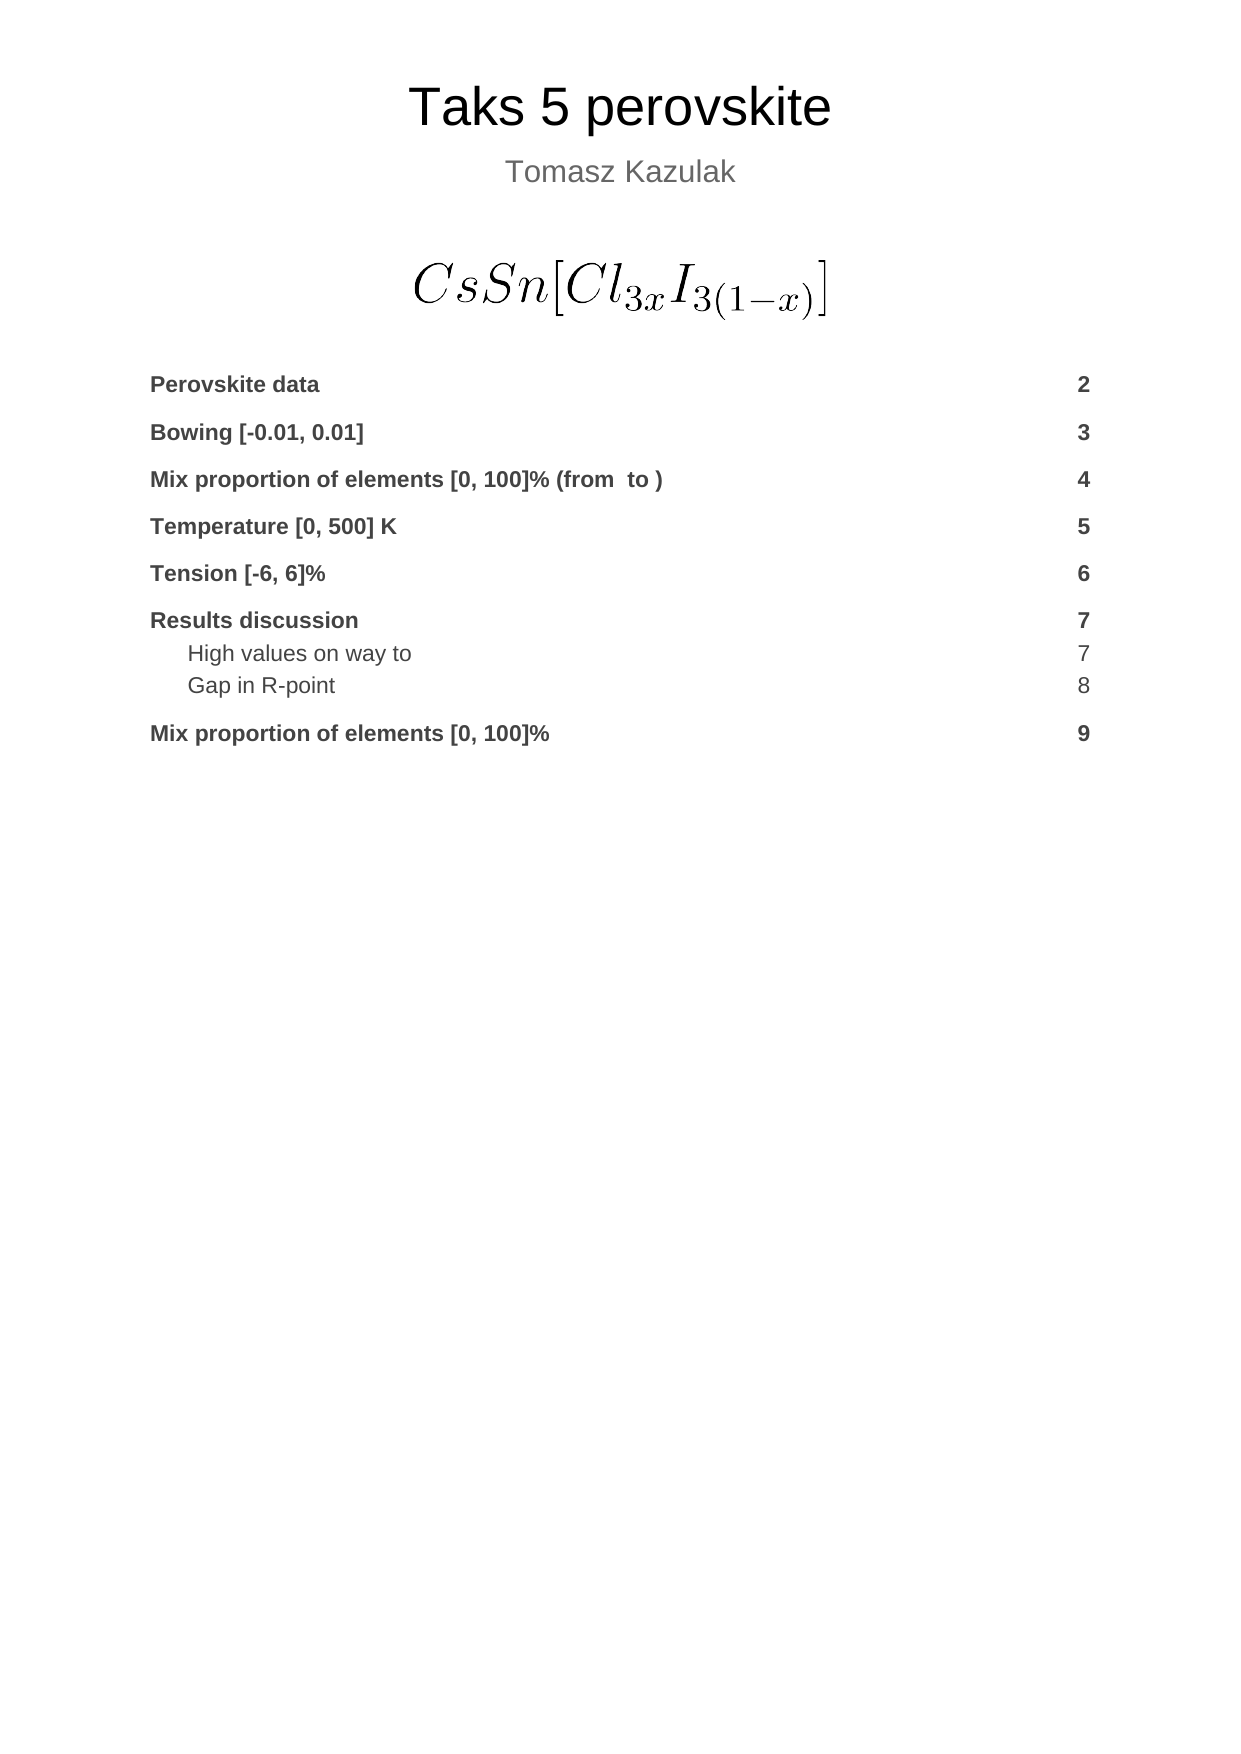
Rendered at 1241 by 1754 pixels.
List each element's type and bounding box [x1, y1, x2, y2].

picture [414, 260, 826, 320]
